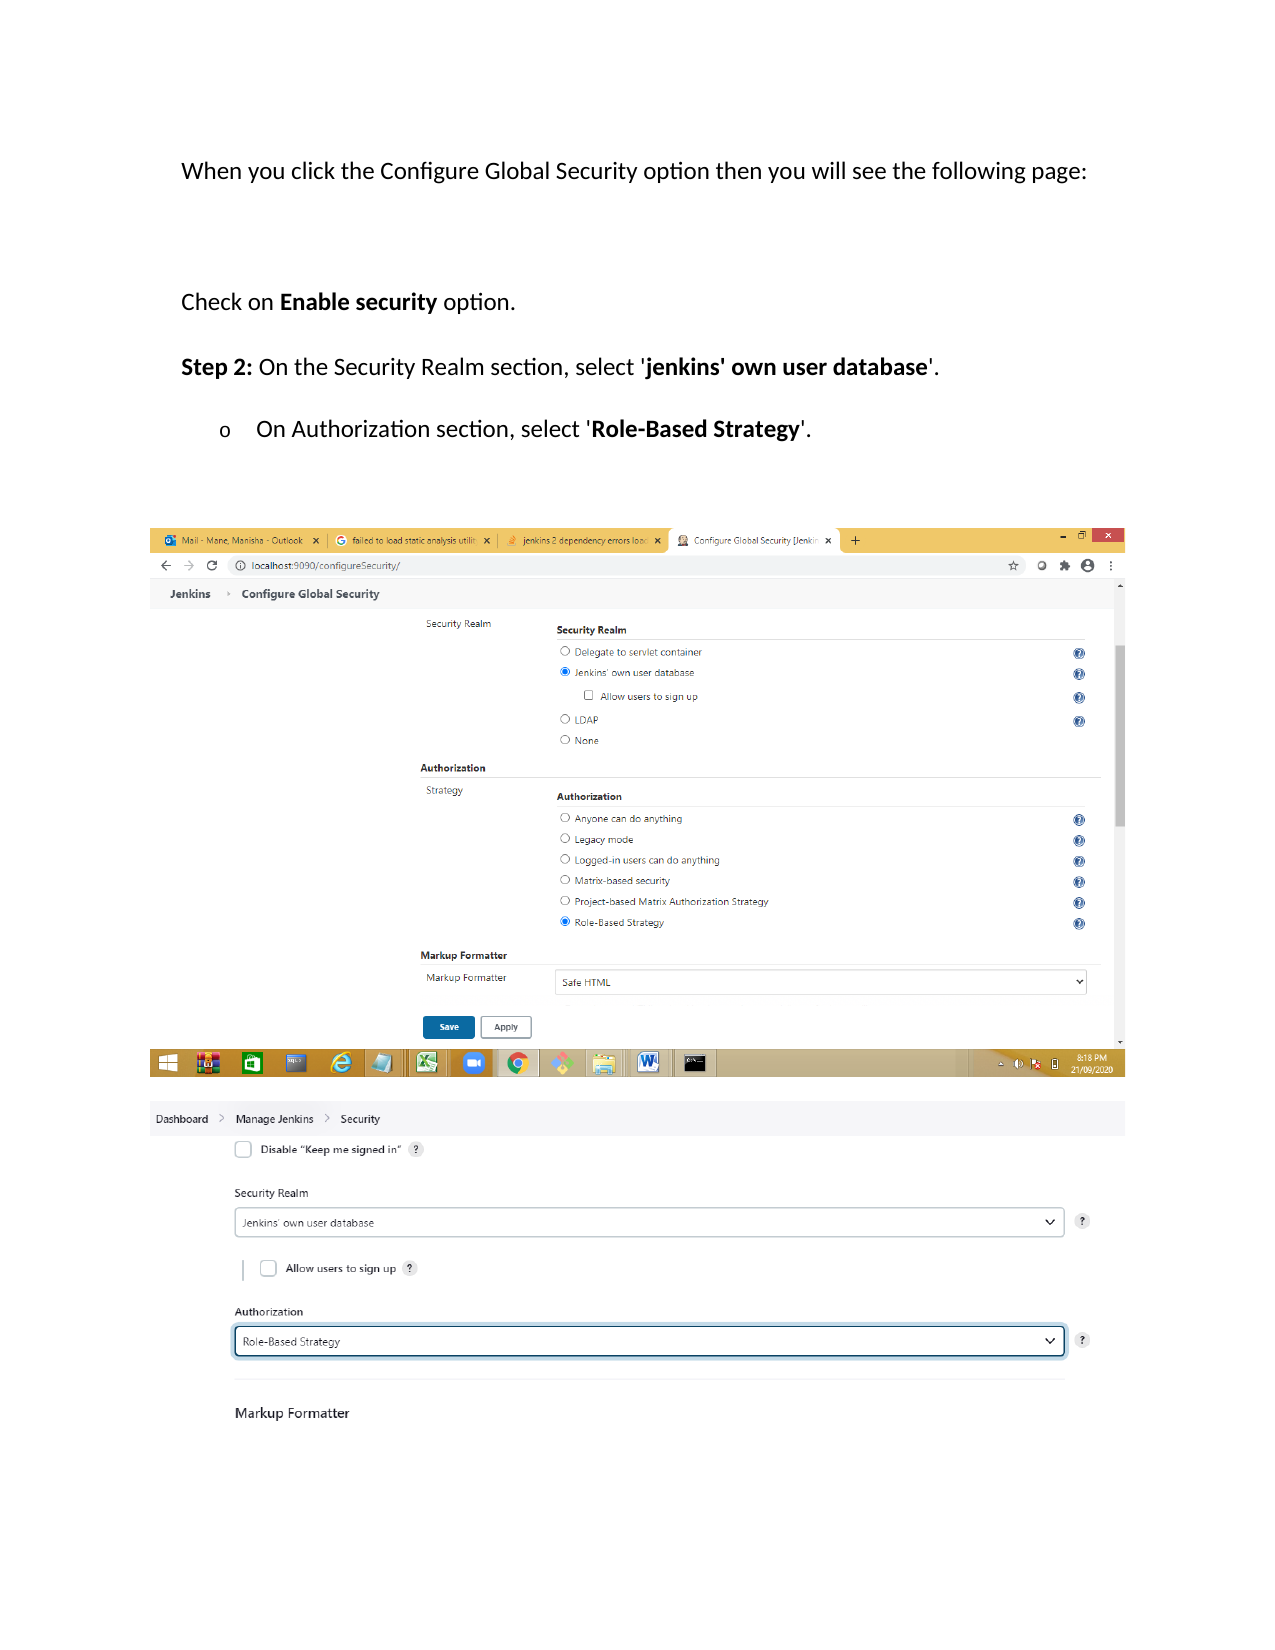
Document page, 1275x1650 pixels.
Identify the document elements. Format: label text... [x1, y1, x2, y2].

picture [150, 1101, 1125, 1423]
text Check on Enable security option. [181, 280, 1125, 316]
text Step 2: On the Security Realm section, select 'jenkins' own user database'. [181, 345, 1125, 381]
list On Authorization section, select 'Role-Based Strategy'. [219, 410, 1125, 443]
text When you click the Configure Global Security option then you will see the following page: [181, 150, 1125, 186]
picture [150, 528, 1125, 1077]
